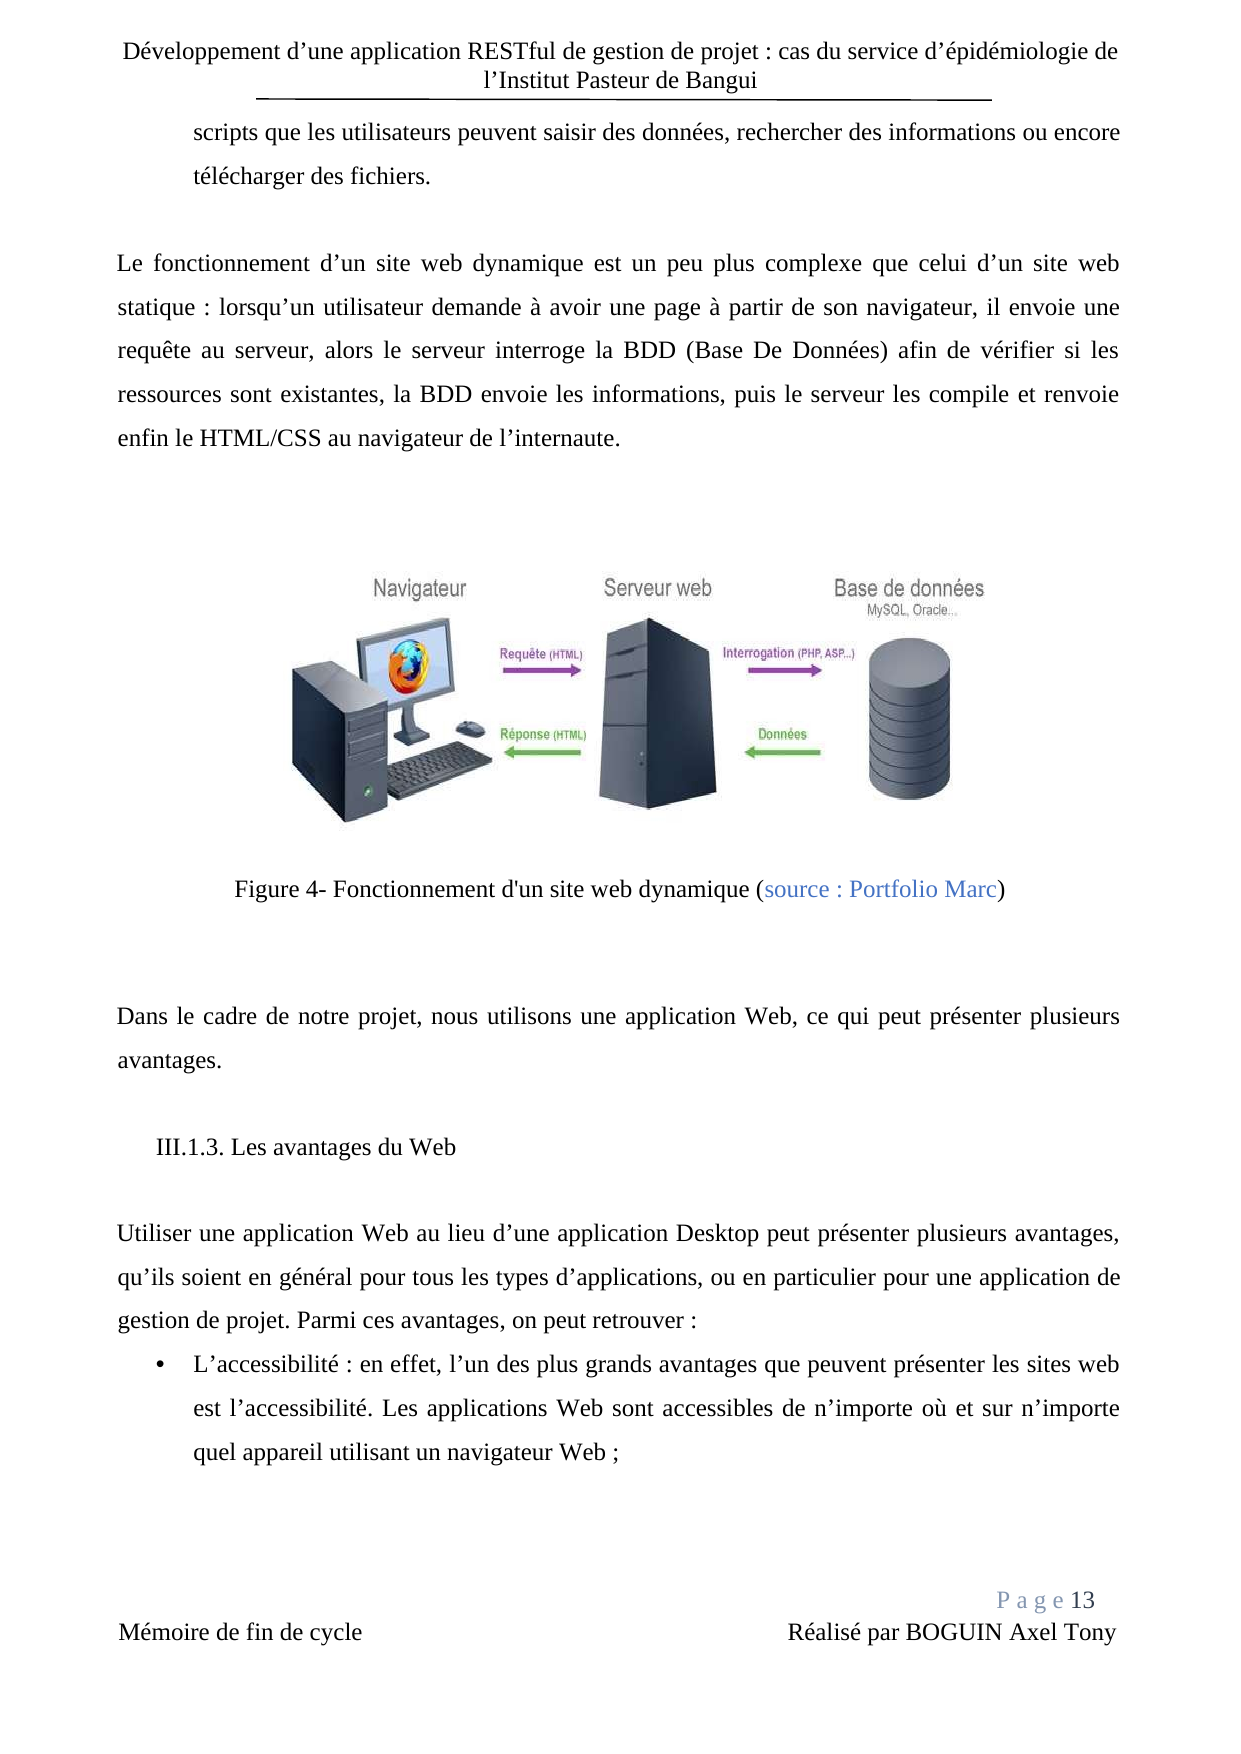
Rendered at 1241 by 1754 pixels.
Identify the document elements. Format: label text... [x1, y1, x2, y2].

text Utiliser une application Web au lieu d’une application Desktop peut présenter plusieurs avantages, qu’ils soient en général pour tous les types d’applications, ou en particulier pour une application de gestion de projet. Parmi ces avantages, on peut retrouver : [116, 1218, 1121, 1334]
text III.1.3. Les avantages du Web [156, 1132, 1123, 1161]
text Dans le cadre de notre projet, nous utilisons une application Web, ce qui peut présenter plusieurs avantages. [116, 1001, 1121, 1073]
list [156, 117, 1121, 190]
picture [235, 541, 1032, 854]
text Le fonctionnement d’un site web dynamique est un peu plus complexe que celui d’un site web statique : lorsqu’un utilisateur demande à avoir une page à partir de son navigateur, il envoie une requête au serveur, alors le serveur interroge la BDD (Base De Données) afin de vérifier si les ressources sont existantes, la BDD envoie les informations, puis le serveur les compile et renvoie enfin le HTML/CSS au navigateur de l’internaute. [116, 248, 1121, 452]
subtitle Figure 4- Fonctionnement d'un site web dynamique (source : Portfolio Marc) [116, 874, 1122, 903]
list L’accessibilité : en effet, l’un des plus grands avantages que peuvent présenter les sites web est l’accessibilité. Les applications Web sont accessibles de n’importe où et sur n’importe quel appareil utilisant un navigateur Web ; [156, 1349, 1121, 1466]
